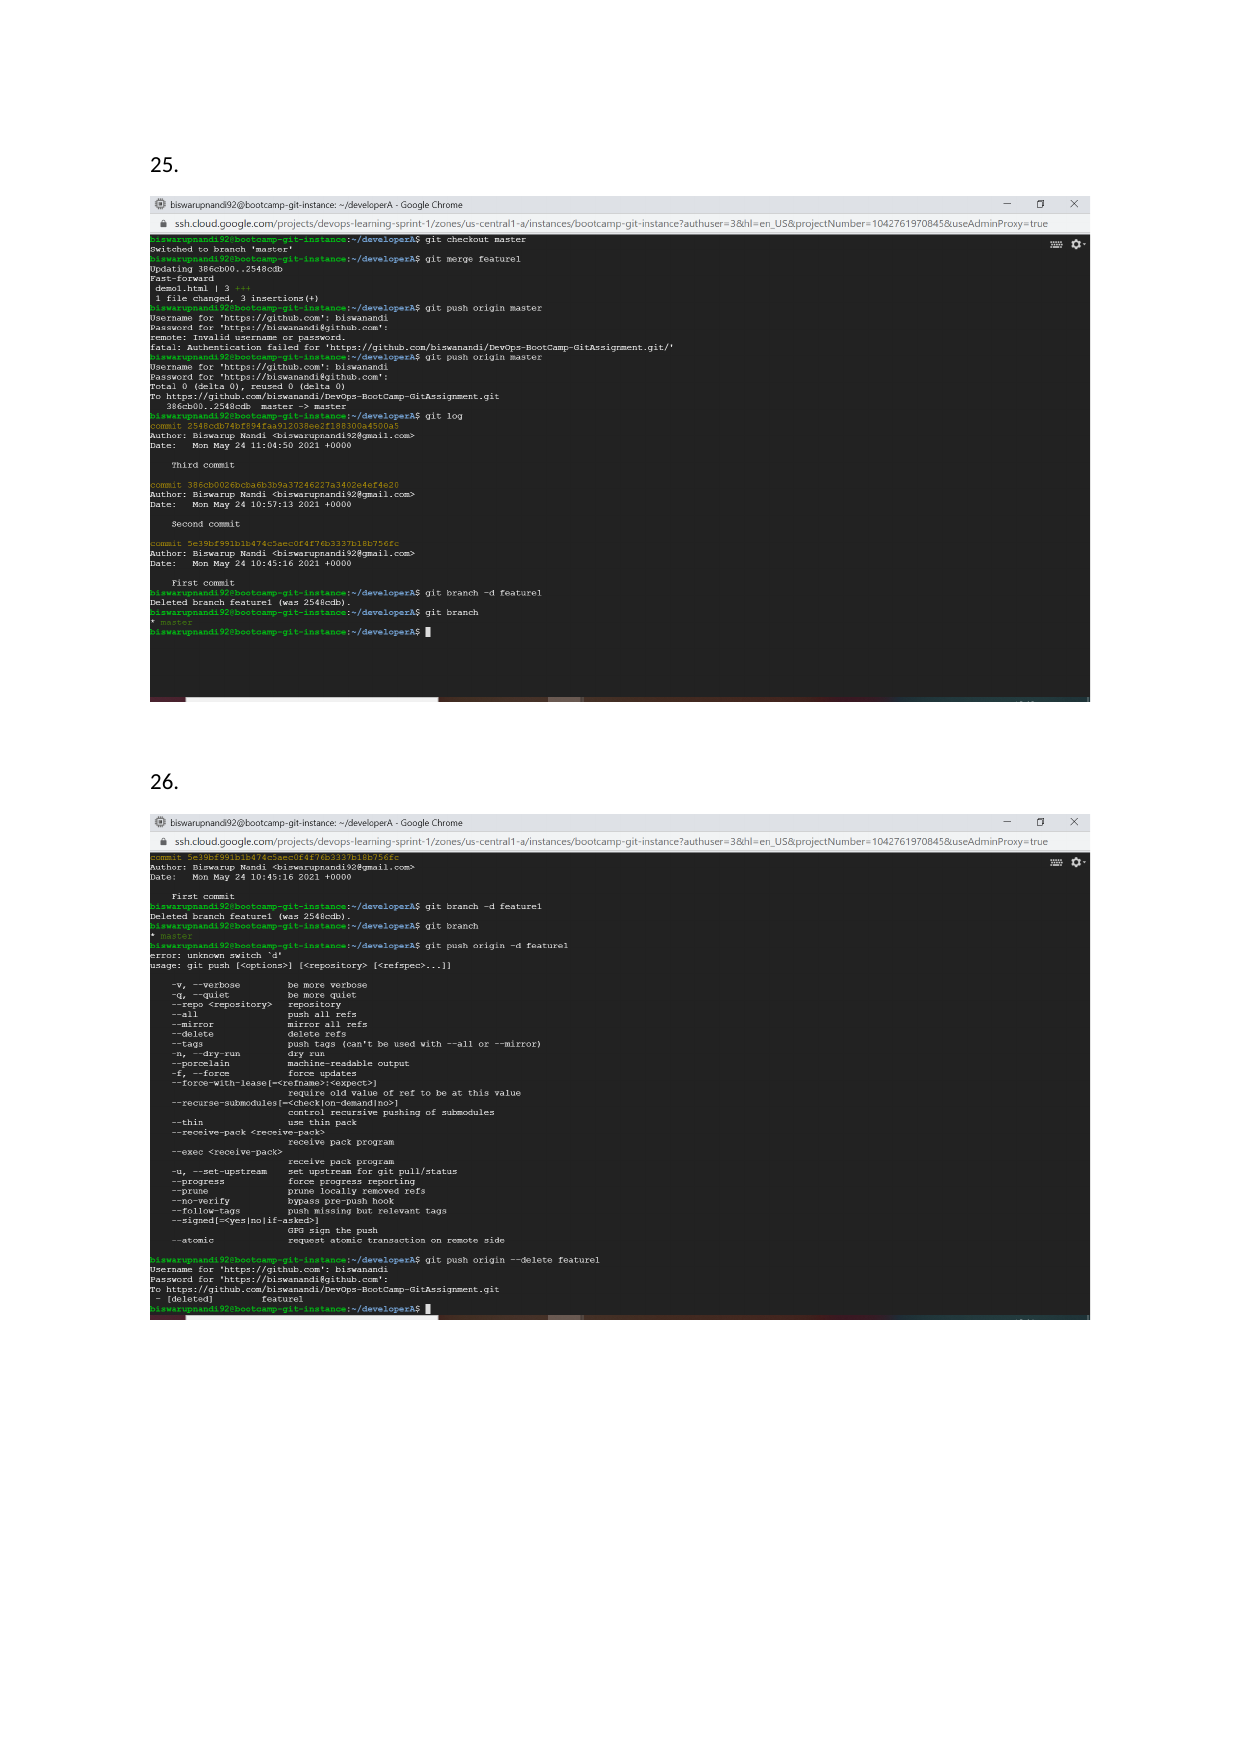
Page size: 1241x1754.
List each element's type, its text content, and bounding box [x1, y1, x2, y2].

text 26. [150, 767, 1090, 796]
text 25. [150, 150, 1090, 178]
picture [150, 196, 1091, 702]
picture [150, 814, 1091, 1320]
